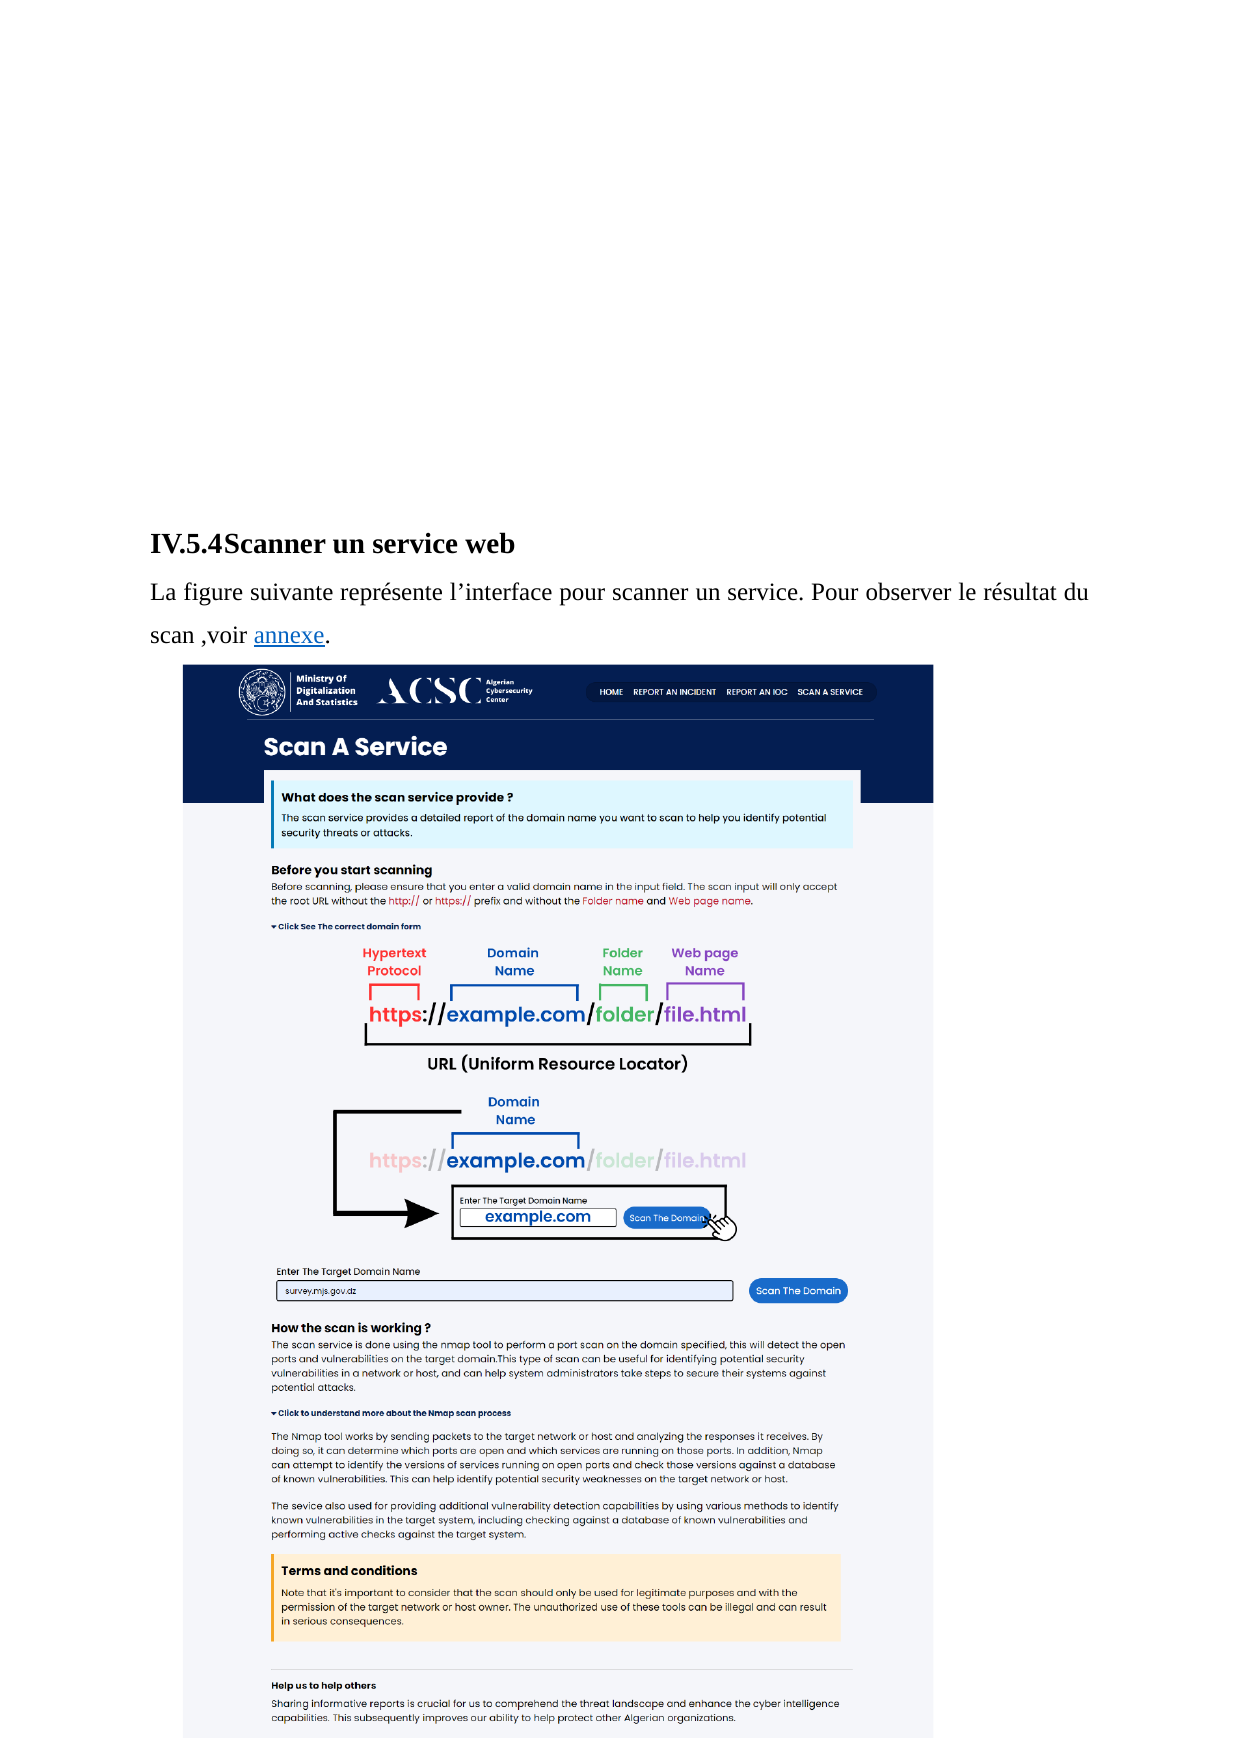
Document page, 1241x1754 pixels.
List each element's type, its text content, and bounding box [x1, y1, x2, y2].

picture [182, 664, 934, 1738]
subtitle Scanner un service web [150, 527, 1090, 560]
text La figure suivante représente l’interface pour scanner un service. Pour observer le résultat du scan ,voir annexe. [150, 577, 1090, 649]
